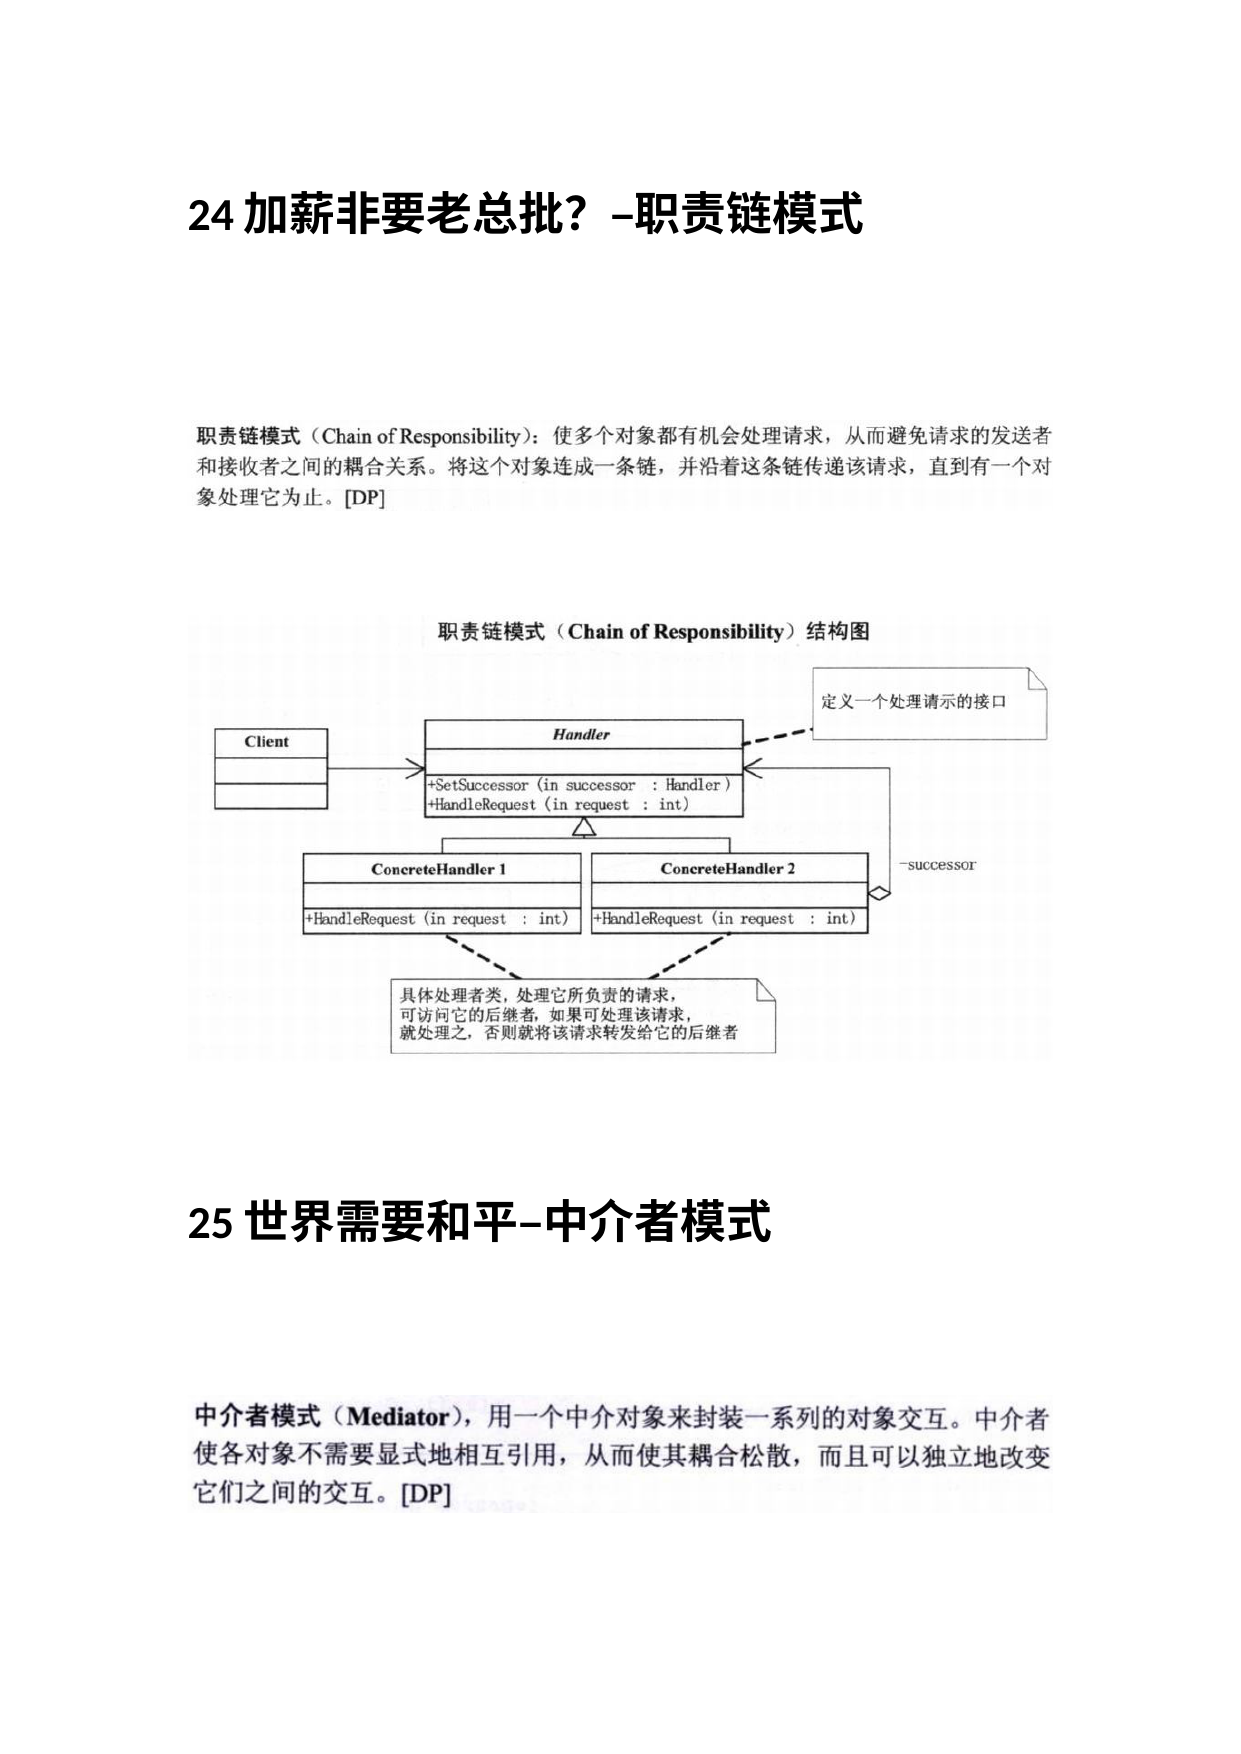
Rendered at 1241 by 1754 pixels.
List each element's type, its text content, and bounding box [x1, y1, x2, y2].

subtitle 24加薪非要老总批？–职责链模式 [187, 162, 1053, 259]
subtitle 25世界需要和平–中介者模式 [187, 1170, 1053, 1268]
